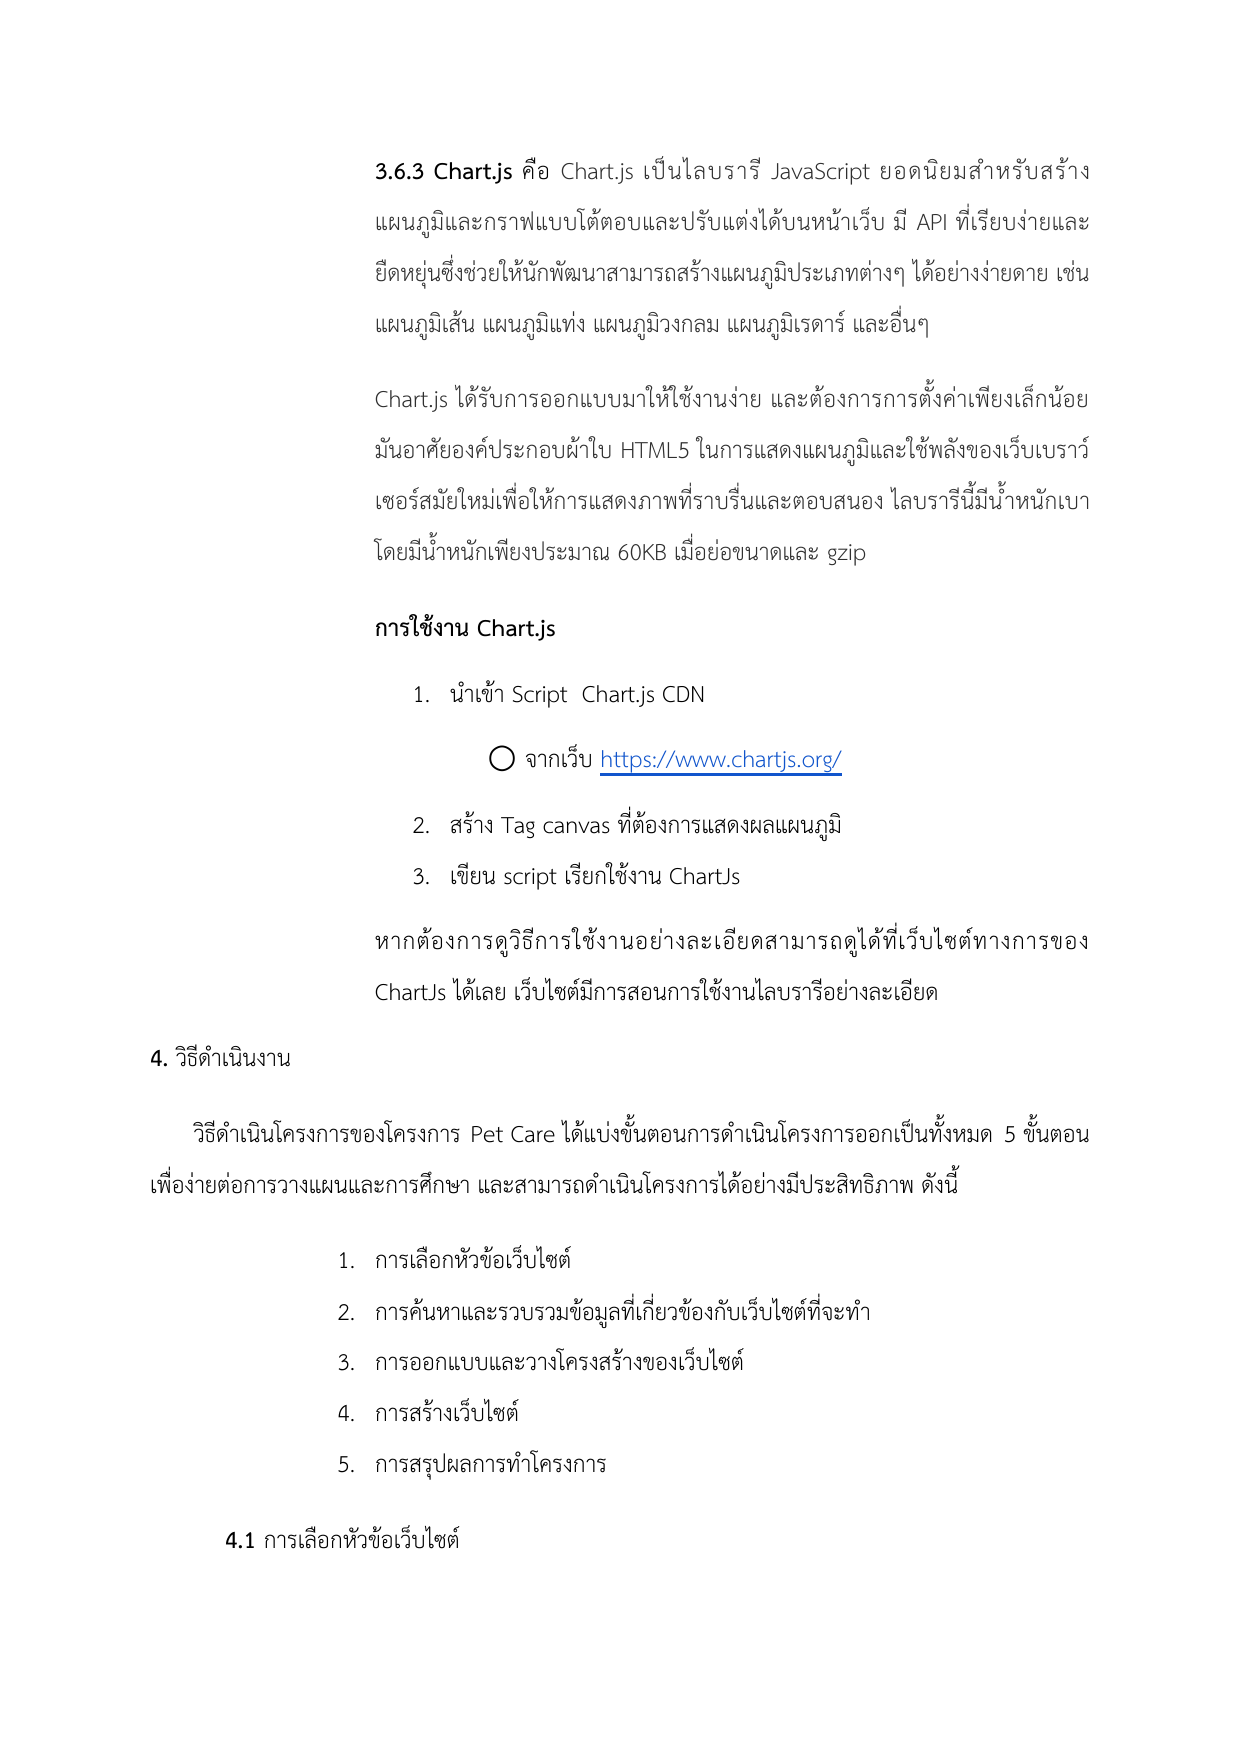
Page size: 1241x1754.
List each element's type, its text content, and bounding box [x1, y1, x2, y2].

text 3.6.3 Chart.js คือ Chart.js เป็นไลบรารี JavaScript ยอดนิยมสำหรับสร้าง แผนภูมิและกราฟแบบโต้ตอบและปรับแต่งได้บนหน้าเว็บ มี API ที่เรียบง่ายและ ยืดหยุ่นซึ่งช่วยให้นักพัฒนาสามารถสร้างแผนภูมิประเภทต่างๆ ได้อย่างง่ายดาย เช่น แผนภูมิเส้น แผนภูมิแท่ง แผนภูมิวงกลม แผนภูมิเรดาร์ และอื่นๆ [375, 150, 1090, 347]
list นำเข้า Script Chart.js CDN [412, 673, 1090, 732]
list การสร้างเว็บไซต์ [337, 1393, 1090, 1437]
list จากเว็บ https://www.chartjs.org/ [487, 738, 1090, 797]
text หากต้องการดูวิธีการใช้งานอย่างละเอียดสามารถดูได้ที่เว็บไซต์ทางการของ ChartJs ได้เลย เว็บไซต์มีการสอนการใช้งานไลบรารีอย่างละเอียด [375, 921, 1090, 1030]
list การสรุปผลการทำโครงการ [337, 1443, 1090, 1488]
subtitle 4. วิธีดำเนินงาน [150, 1037, 1090, 1081]
list เขียน script เรียกใช้งาน ChartJs [412, 855, 1090, 914]
list การค้นหาและรวบรวมข้อมูลที่เกี่ยวข้องกับเว็บไซต์ที่จะทำ [337, 1291, 1090, 1335]
list การเลือกหัวข้อเว็บไซต์ [337, 1240, 1090, 1284]
text Chart.js ได้รับการออกแบบมาให้ใช้งานง่าย และต้องการการตั้งค่าเพียงเล็กน้อย มันอาศัยองค์ประกอบผ้าใบ HTML5 ในการแสดงแผนภูมิและใช้พลังของเว็บเบราว์ เซอร์สมัยใหม่เพื่อให้การแสดงภาพที่ราบรื่นและตอบสนอง ไลบรารีนี้มีน้ำหนักเบา โดยมีน้ำหนักเพียงประมาณ 60KB เมื่อย่อขนาดและ gzip [375, 379, 1090, 576]
subtitle 4.1 การเลือกหัวข้อเว็บไซต์ [225, 1519, 1090, 1564]
list สร้าง Tag canvas ที่ต้องการแสดงผลแผนภูมิ [412, 804, 1090, 848]
text การใช้งาน Chart.js [300, 607, 1090, 666]
text วิธีดำเนินโครงการของโครงการ Pet Care ได้แบ่งขั้นตอนการดำเนินโครงการออกเป็นทั้งหมด 5 ขั้นตอน เพื่อง่ายต่อการวางแผนและการศึกษา และสามารถดำเนินโครงการได้อย่างมีประสิทธิภาพ ดังนี้ [150, 1113, 1090, 1208]
list การออกแบบและวางโครงสร้างของเว็บไซต์ [337, 1342, 1090, 1386]
